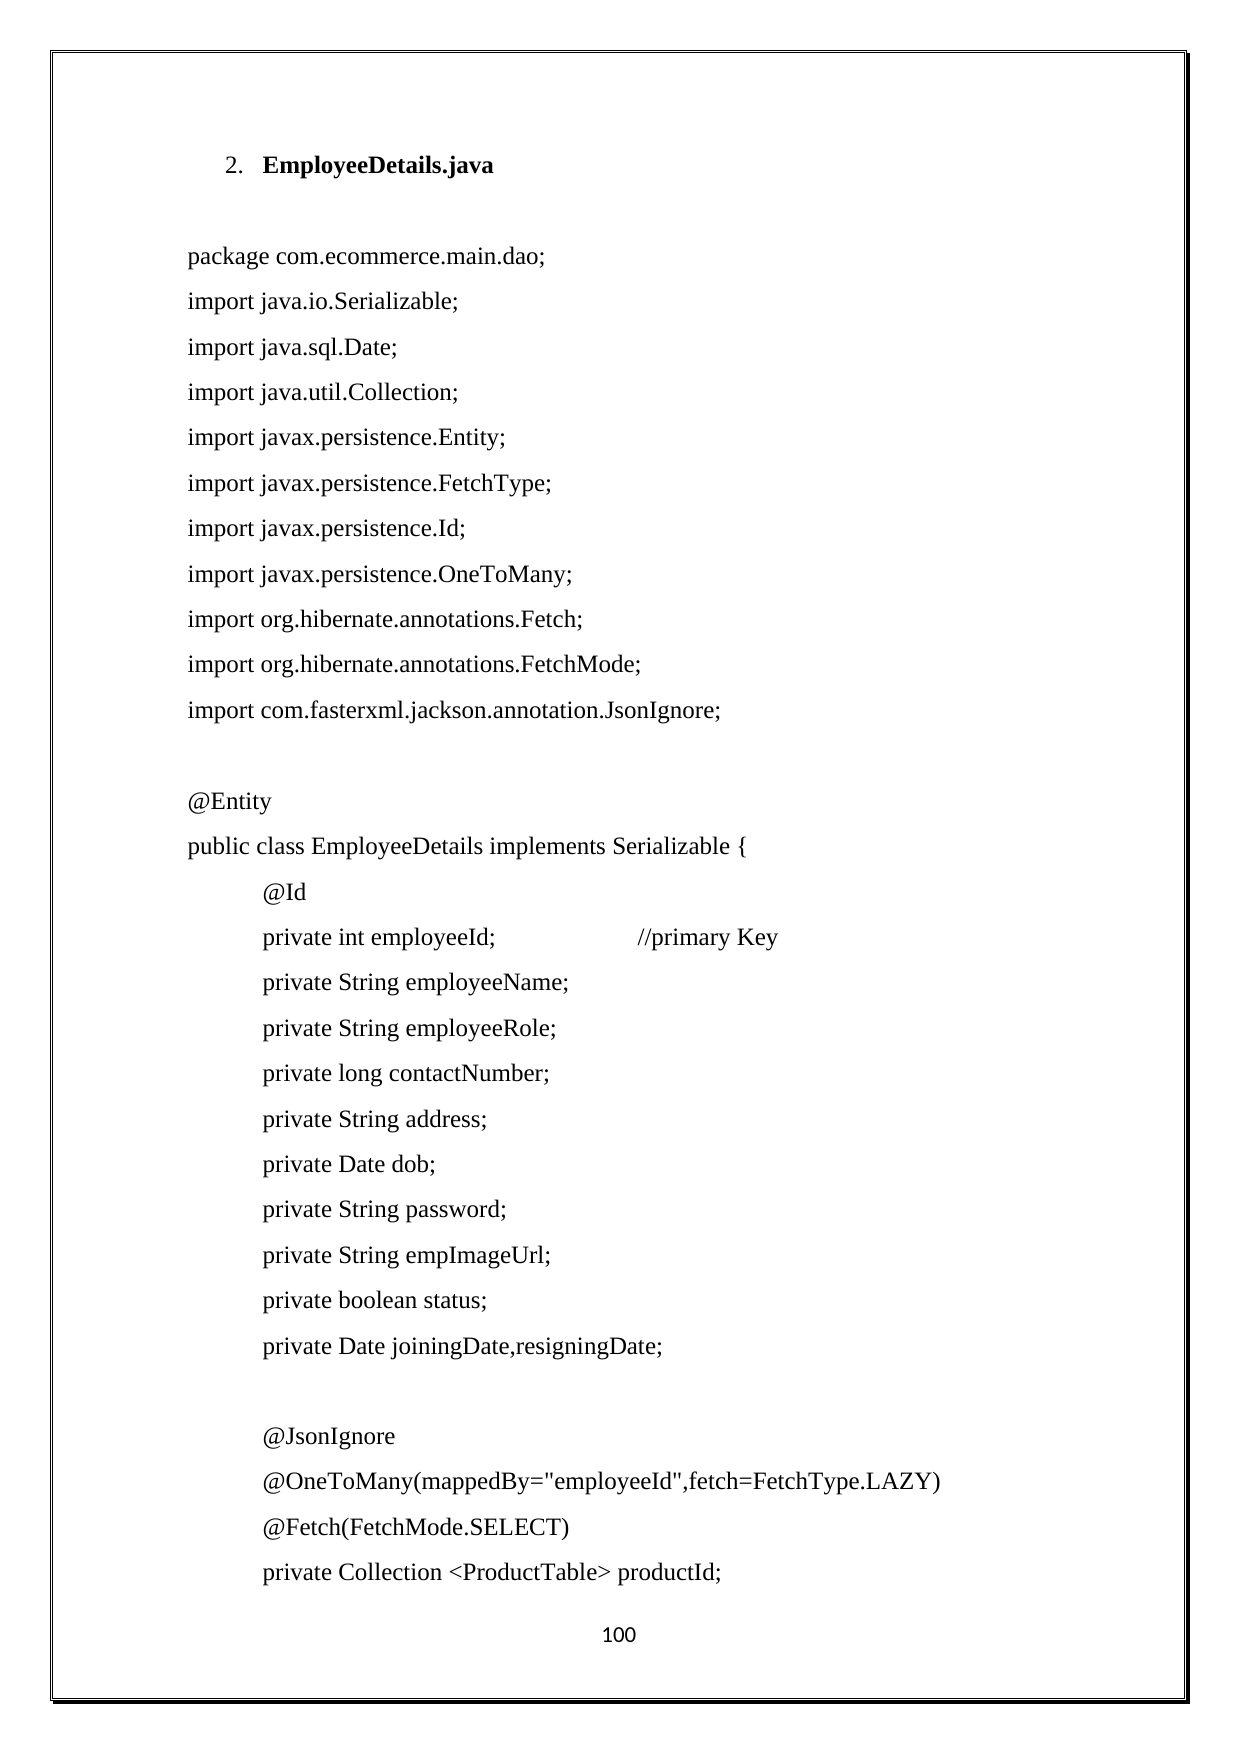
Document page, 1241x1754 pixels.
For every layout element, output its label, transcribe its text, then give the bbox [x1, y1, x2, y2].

text private int employeeId; //primary Key [187, 922, 1049, 951]
text import com.fasterxml.jackson.annotation.JsonIgnore; [187, 695, 1049, 724]
text private boolean status; [187, 1285, 1049, 1314]
text @Entity [187, 786, 1049, 814]
text import org.hibernate.annotations.FetchMode; [187, 649, 1049, 678]
text public class EmployeeDetails implements Serializable { [187, 831, 1049, 860]
text private Date dob; [187, 1149, 1049, 1178]
text @OneToMany(mappedBy="employeeId",fetch=FetchType.LAZY) [187, 1466, 1049, 1495]
text @Fetch(FetchMode.SELECT) [187, 1512, 1049, 1541]
text import java.util.Collection; [187, 377, 1049, 406]
text import java.sql.Date; [187, 332, 1049, 360]
text import javax.persistence.Id; [187, 513, 1049, 542]
text private String address; [187, 1104, 1049, 1132]
text private String employeeRole; [187, 1013, 1049, 1042]
text import org.hibernate.annotations.Fetch; [187, 604, 1049, 633]
text package com.ecommerce.main.dao; [187, 241, 1049, 269]
text private String employeeName; [187, 967, 1049, 996]
text @JsonIgnore [187, 1421, 1049, 1450]
text import java.io.Serializable; [187, 286, 1049, 315]
text @Id [187, 877, 1049, 905]
text private String empImageUrl; [187, 1240, 1049, 1269]
text import javax.persistence.Entity; [187, 422, 1049, 451]
text private Collection <ProductTable> productId; [187, 1557, 1049, 1586]
text import javax.persistence.OneToMany; [187, 559, 1049, 587]
list EmployeeDetails.java [225, 150, 1049, 179]
text private long contactNumber; [187, 1058, 1049, 1087]
text import javax.persistence.FetchType; [187, 468, 1049, 497]
text private String password; [187, 1194, 1049, 1223]
text private Date joiningDate,resigningDate; [187, 1331, 1049, 1359]
